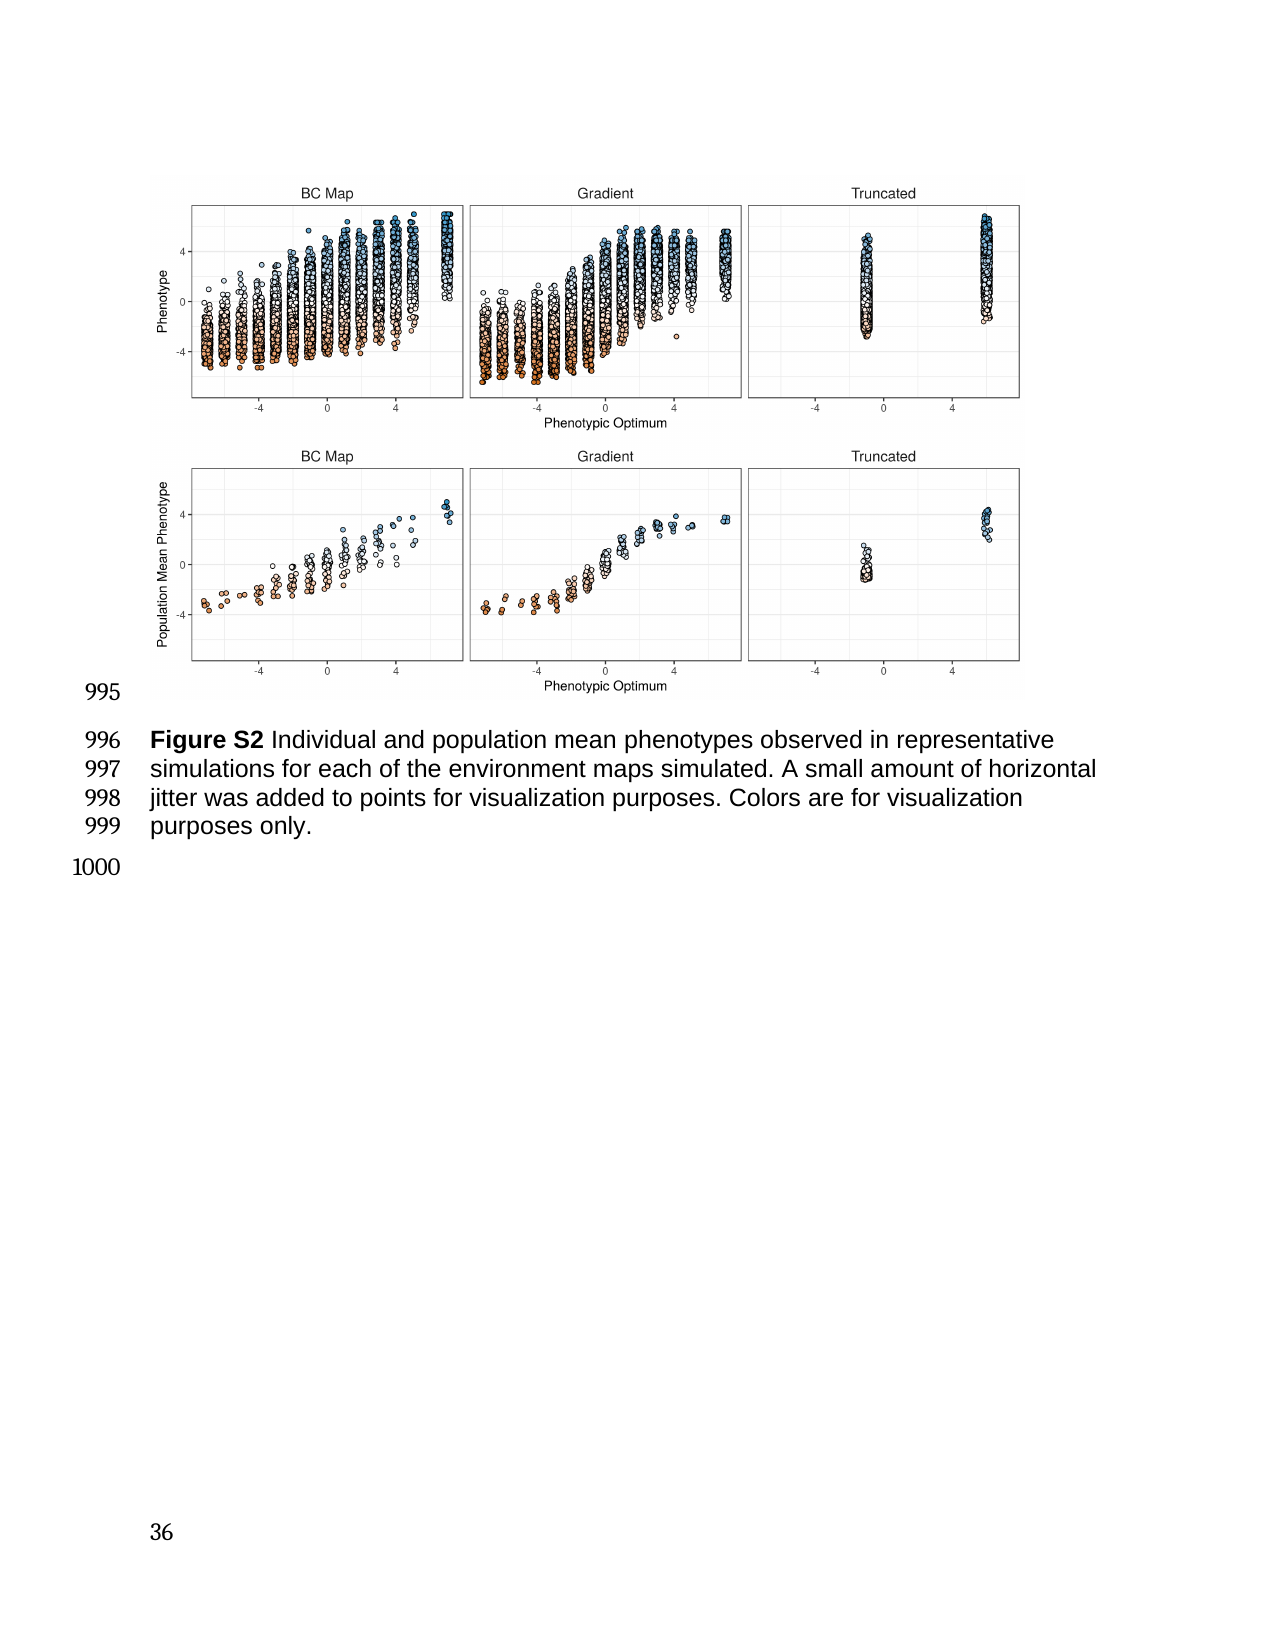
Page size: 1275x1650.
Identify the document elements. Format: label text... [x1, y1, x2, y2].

picture [150, 175, 1025, 700]
text Figure S2 Individual and population mean phenotypes observed in representative simulations for each of the environment maps simulated. A small amount of horizontal jitter was added to points for visualization purposes. Colors are for visualization purposes only. [150, 725, 1125, 840]
